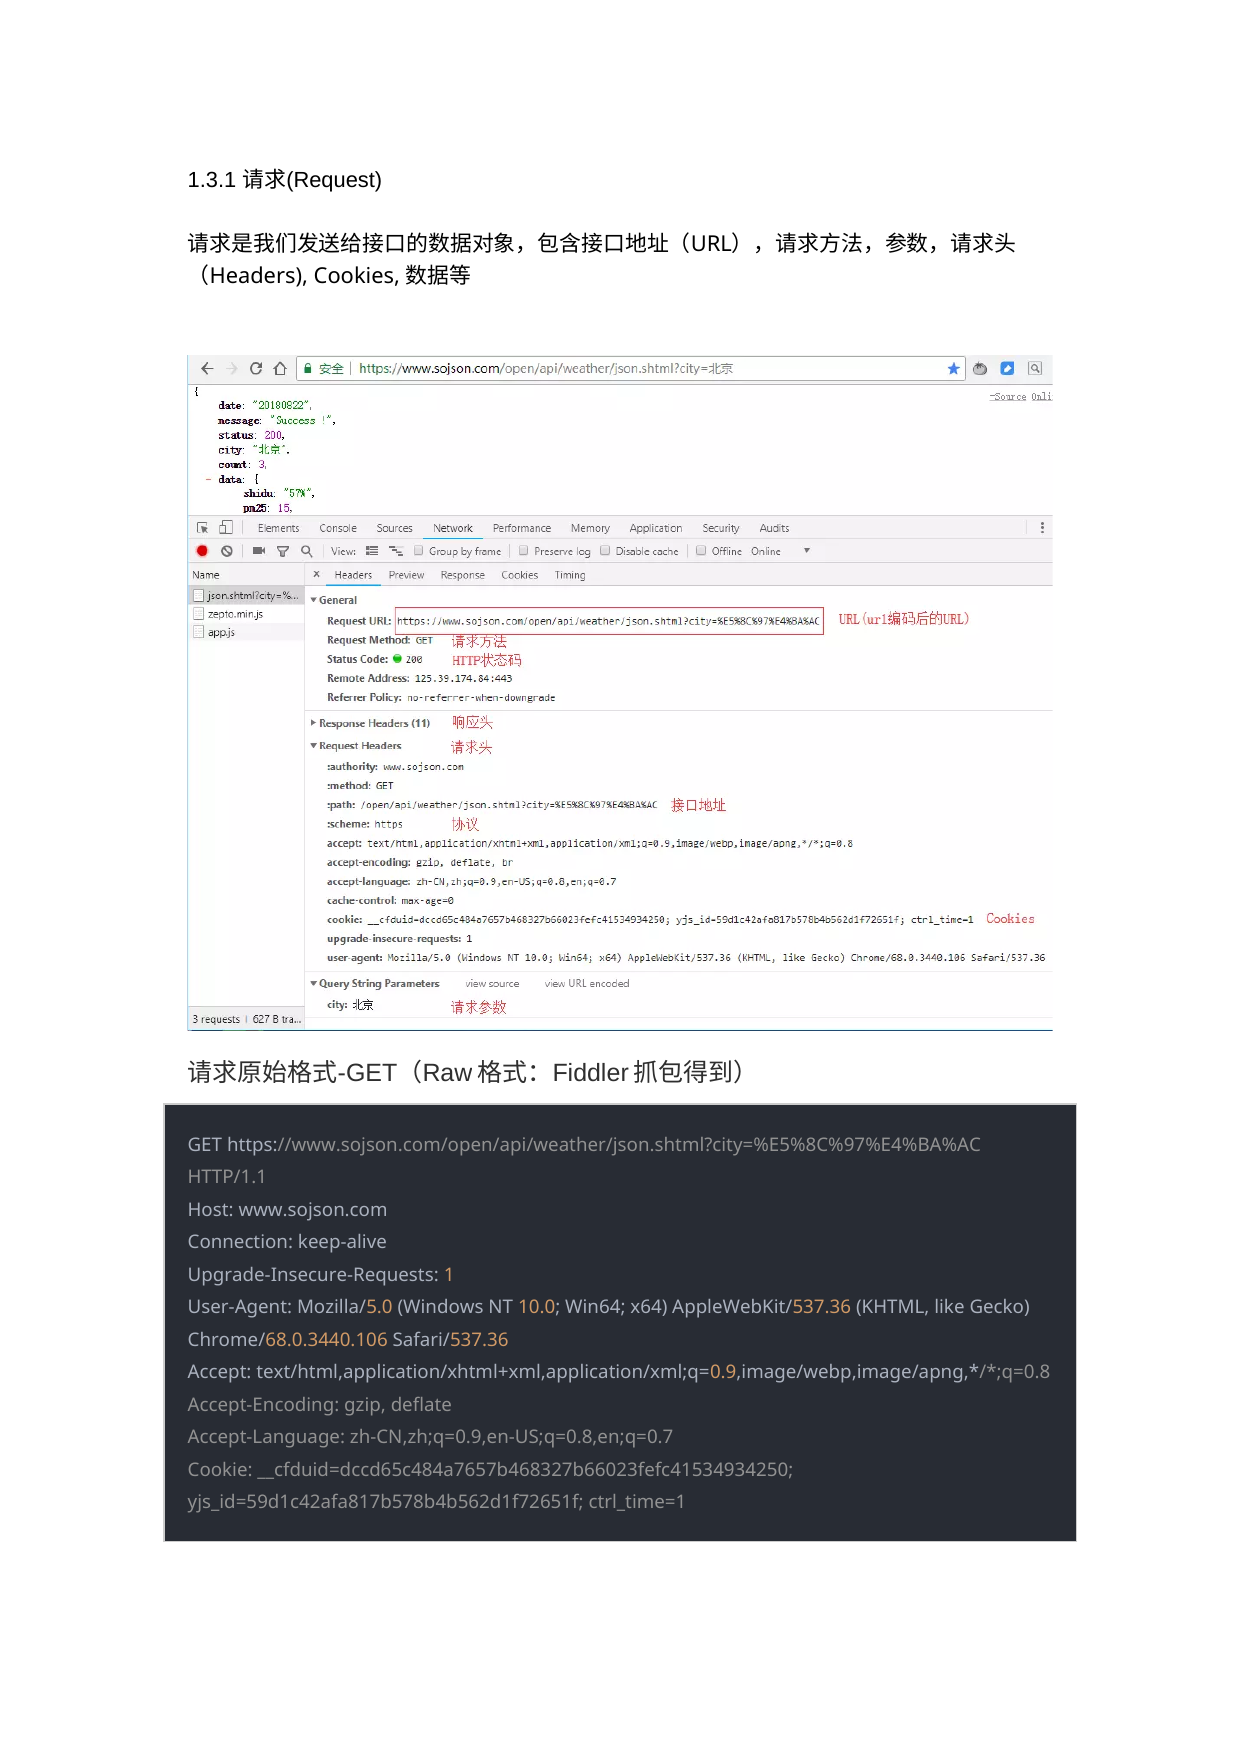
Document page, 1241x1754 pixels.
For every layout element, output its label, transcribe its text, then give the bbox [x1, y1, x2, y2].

text 请求是我们发送给接口的数据对象，包含接口地址（URL），请求方法，参数，请求头（Headers), Cookies, 数据等 [187, 226, 1053, 355]
picture [187, 355, 1053, 1031]
text 请求原始格式-GET（Raw格式：Fiddler抓包得到） [187, 1038, 1053, 1103]
subtitle 1.3.1 请求(Request) [187, 162, 1053, 194]
text GET https://www.sojson.com/open/api/weather/json.shtml?city=%E5%8C%97%E4%BA%AC HTTP/1.1 Host: www.sojson.com Connection: keep-alive Upgrade-Insecure-Requests: 1 User-Agent: Mozilla/5.0 (Windows NT 10.0; Win64; x64) AppleWebKit/537.36 (KHTML, like Gecko) Chrome/68.0.3440.106 Safari/537.36 Accept: text/html,application/xhtml+xml,application/xml;q=0.9,image/webp,image/apng,*/*;q=0.8 Accept-Encoding: gzip, deflate Accept-Language: zh-CN,zh;q=0.9,en-US;q=0.8,en;q=0.7 Cookie: __cfduid=dccd65c484a7657b468327b66023fefc41534934250; yjs_id=59d1c42afa817b578b4b562d1f72651f; ctrl_time=1 [165, 1105, 1076, 1541]
